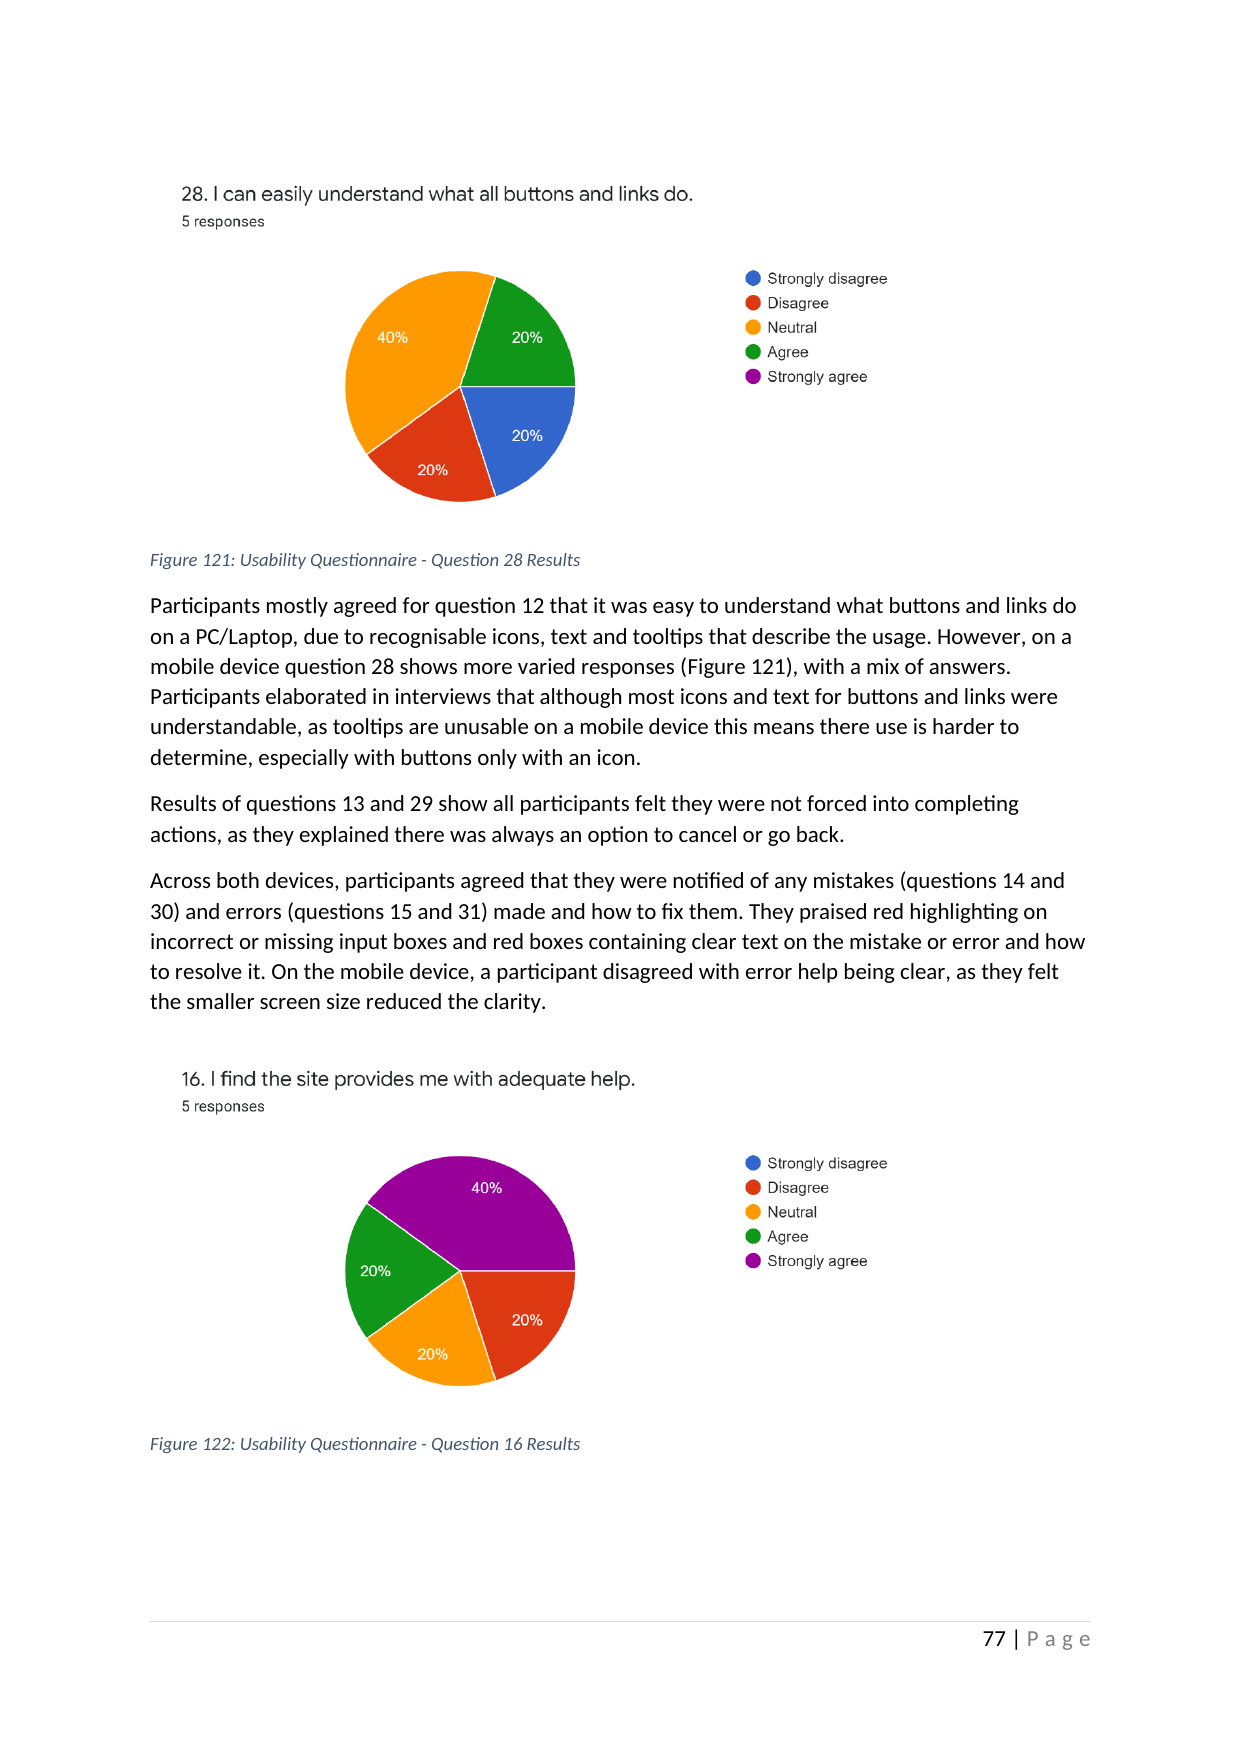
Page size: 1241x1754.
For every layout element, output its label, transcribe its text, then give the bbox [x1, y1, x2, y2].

picture [150, 150, 1091, 546]
text Participants mostly agreed for question 12 that it was easy to understand what buttons and links do on a PC/Laptop, due to recognisable icons, text and tooltips that describe the usage. However, on a mobile device question 28 shows more varied responses (Figure 121), with a mix of answers. Participants elaborated in interviews that although most icons and text for buttons and links were understandable, as tooltips are unusable on a mobile device this means there use is harder to determine, especially with buttons only with an icon. [150, 592, 1090, 771]
text Results of questions 13 and 29 show all participants felt they were not forced into completing actions, as they explained there was always an option to cancel or go back. [150, 789, 1090, 848]
text Across both devices, participants agreed that they were notified of any mistakes (questions 14 and 30) and errors (questions 15 and 31) made and how to fix them. They praised red highlighting on incorrect or missing input boxes and red boxes containing clear text on the mistake or error and how to resolve it. On the mobile device, a participant disagreed with error help being clear, as they felt the smaller screen size reduced the clarity. [150, 867, 1090, 1015]
picture [150, 1034, 1091, 1430]
